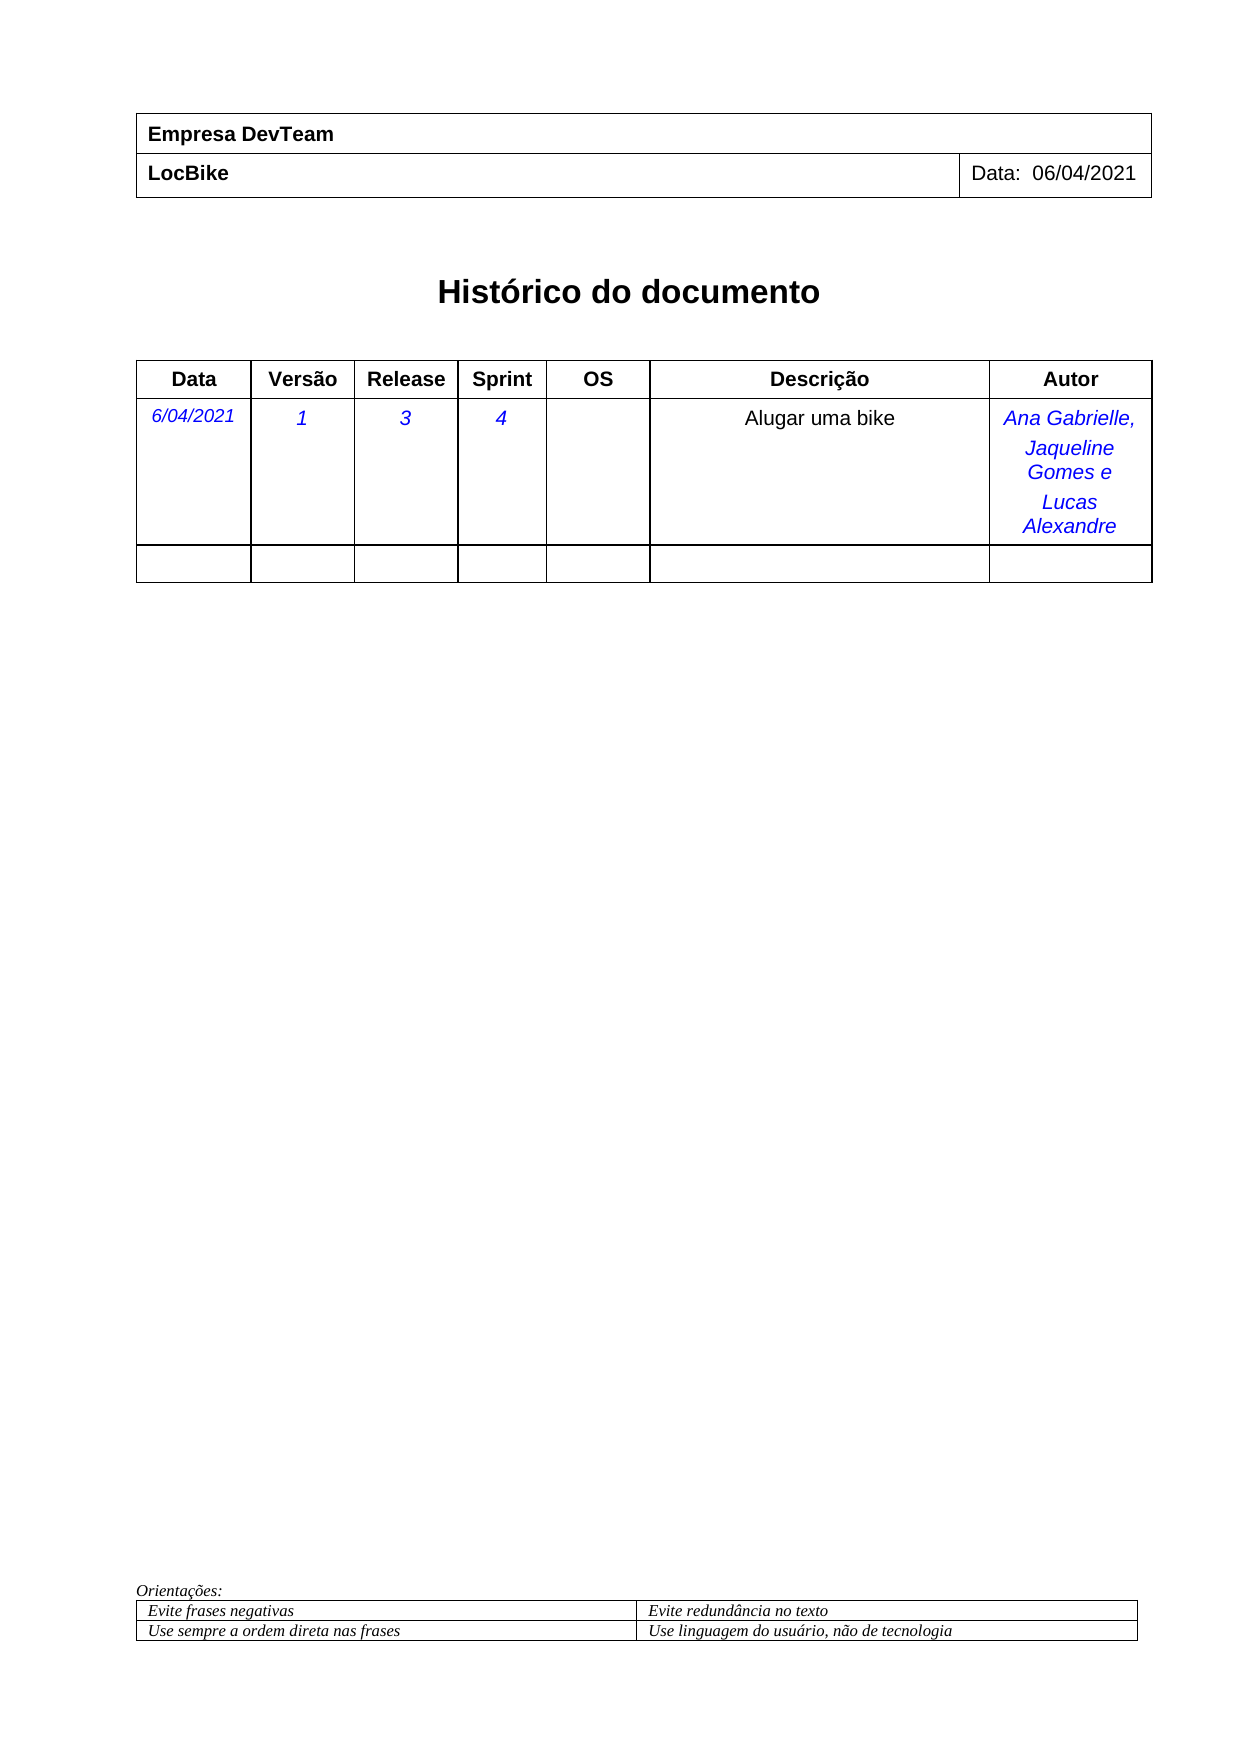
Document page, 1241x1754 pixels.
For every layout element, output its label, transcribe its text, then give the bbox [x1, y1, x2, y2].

table_header Release [355, 361, 457, 397]
table_cell [252, 546, 354, 582]
table_header Sprint [459, 361, 546, 397]
table_header Autor [990, 361, 1151, 397]
table_cell 6/04/2021 [137, 399, 250, 544]
table_cell [137, 546, 250, 582]
table_cell 3 [355, 399, 457, 544]
table_cell [355, 546, 457, 582]
table_header Data [137, 361, 250, 397]
table_cell [547, 546, 649, 582]
table_cell [547, 399, 649, 544]
table_cell Ana Gabrielle, Jaqueline Gomes e Lucas Alexandre [990, 399, 1151, 544]
table_cell 4 [459, 399, 546, 544]
text Histórico do documento [136, 272, 1122, 310]
table_cell [459, 546, 546, 582]
table_header Versão [252, 361, 354, 397]
table_cell [990, 546, 1151, 582]
table_cell [651, 546, 989, 582]
table_cell 1 [252, 399, 354, 544]
table_header OS [547, 361, 649, 397]
table_cell Alugar uma bike [651, 399, 989, 544]
table_header Descrição [651, 361, 989, 397]
